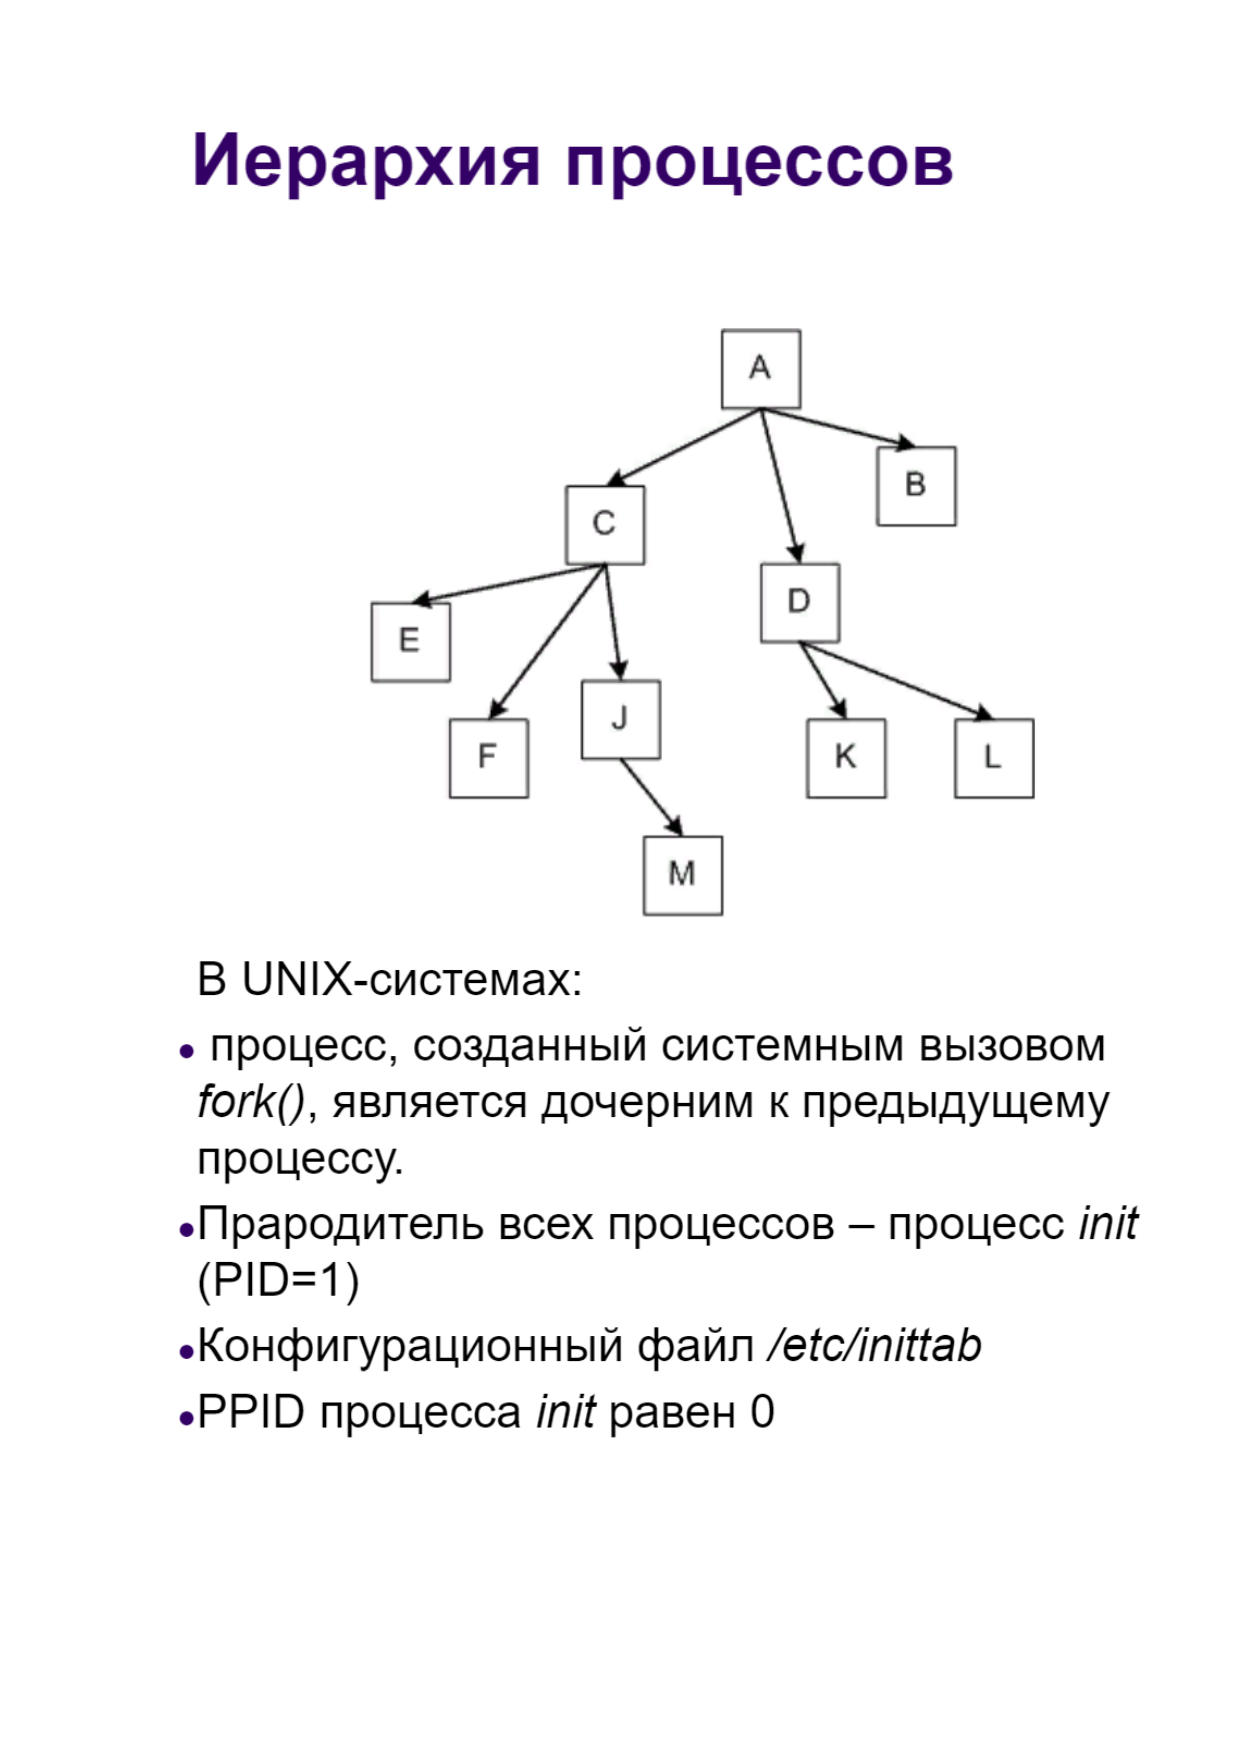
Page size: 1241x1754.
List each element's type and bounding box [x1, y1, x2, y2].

picture [177, 118, 1152, 1457]
